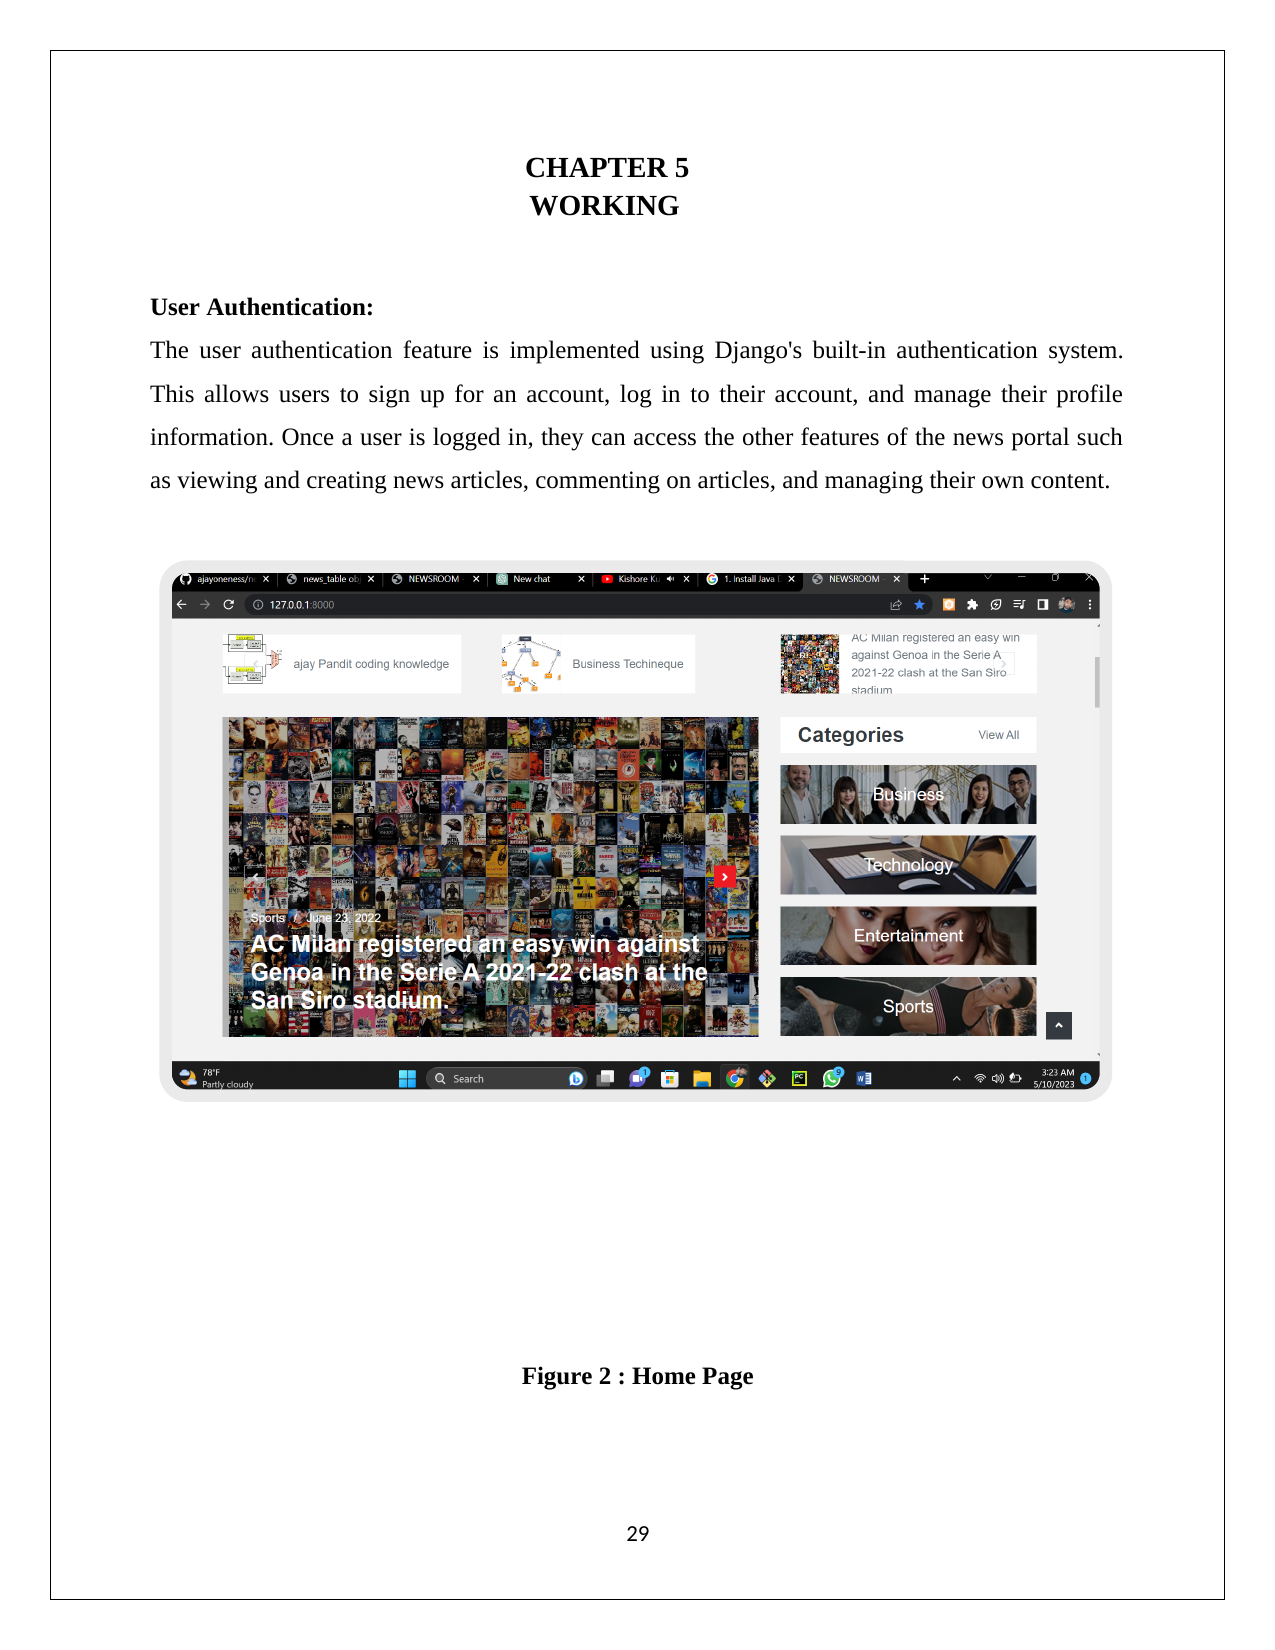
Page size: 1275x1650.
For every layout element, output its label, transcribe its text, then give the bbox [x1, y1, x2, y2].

text User Authentication: [150, 292, 1125, 321]
text WORKING [150, 188, 1125, 221]
text The user authentication feature is implemented using Django's built-in authentication system. This allows users to sign up for an account, log in to their account, and manage their profile information. Once a user is logged in, they can access the other features of the news portal such as viewing and creating news articles, commenting on articles, and managing their own content. [150, 336, 1125, 494]
picture [172, 573, 1099, 1089]
text CHAPTER 5 [525, 150, 1125, 183]
text Figure 2 : Home Page [150, 1361, 1125, 1390]
